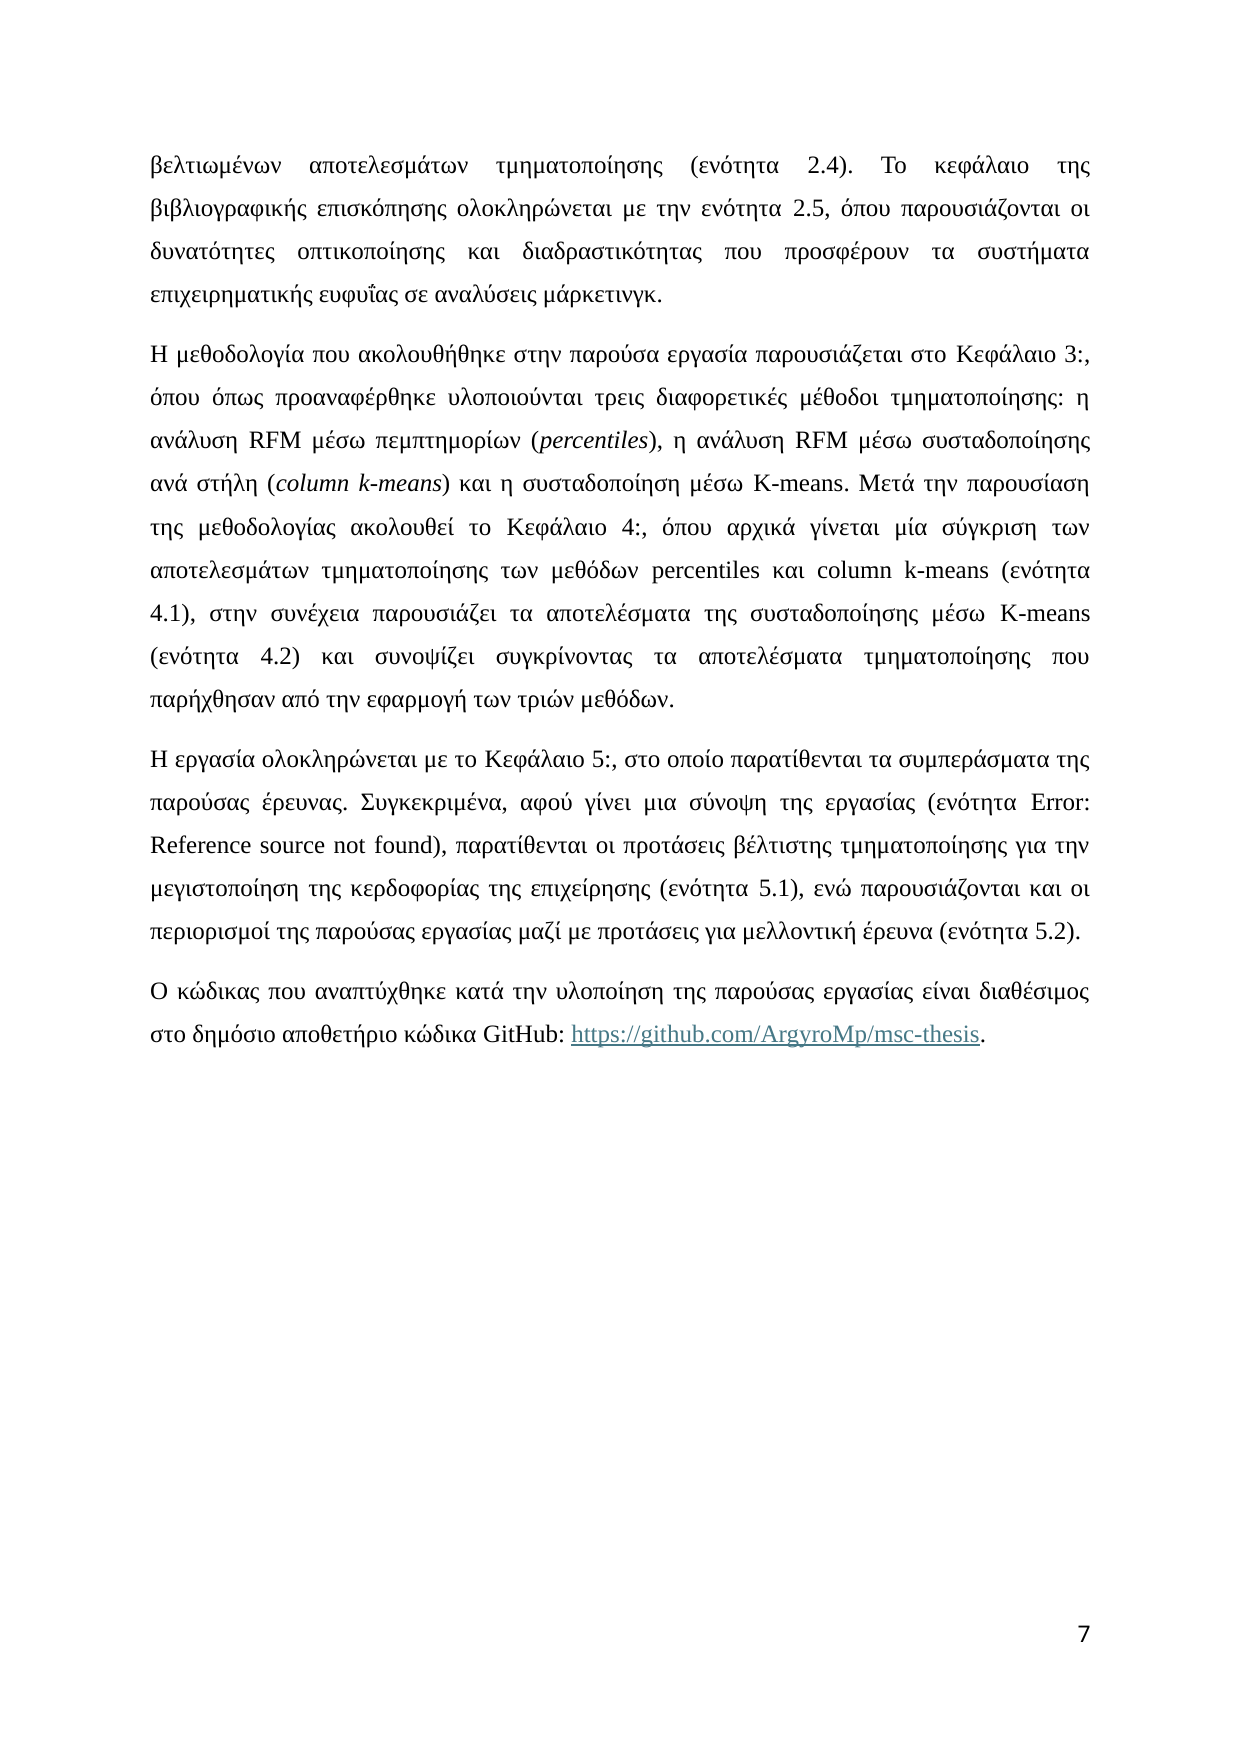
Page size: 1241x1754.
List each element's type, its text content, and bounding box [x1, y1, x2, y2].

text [150, 150, 1090, 308]
text Η εργασία ολοκληρώνεται με το Κεφάλαιο 5, στο οποίο παρατίθενται τα συμπεράσματα της παρούσας έρευνας. Συγκεκριμένα, αφού γίνει μια σύνοψη της εργασίας (ενότητα 5.1), παρατίθενται οι προτάσεις βέλτιστης τμηματοποίησης για την μεγιστοποίηση της κερδοφορίας της επιχείρησης (ενότητα 5.2), ενώ παρουσιάζονται και οι περιορισμοί της παρούσας εργασίας μαζί με προτάσεις για μελλοντική έρευνα (ενότητα 5.3). [150, 744, 1090, 945]
text Ο κώδικας που αναπτύχθηκε κατά την υλοποίηση της παρούσας εργασίας είναι διαθέσιμος στο δημόσιο αποθετήριο κώδικα GitHub: https://github.com/ArgyroMp/msc-thesis. [150, 976, 1090, 1048]
text Η μεθοδολογία που ακολουθήθηκε στην παρούσα εργασία παρουσιάζεται στο Κεφάλαιο 3, όπου όπως προαναφέρθηκε υλοποιούνται τρεις διαφορετικές μέθοδοι τμηματοποίησης: η ανάλυση RFM μέσω πεμπτημορίων (percentiles), η ανάλυση RFM μέσω συσταδοποίησης ανά στήλη (column k-means) και η συσταδοποίηση μέσω K-means. Μετά την παρουσίαση της μεθοδολογίας ακολουθεί το Κεφάλαιο 4, όπου αρχικά γίνεται μία σύγκριση των αποτελεσμάτων τμηματοποίησης των μεθόδων percentiles και column k-means (ενότητα 4.1), στην συνέχεια παρουσιάζει τα αποτελέσματα της συσταδοποίησης μέσω K-means (ενότητα 4.2) και συνοψίζει συγκρίνοντας τα αποτελέσματα τμηματοποίησης που παρήχθησαν από την εφαρμογή των τριών μεθόδων. [150, 339, 1090, 713]
